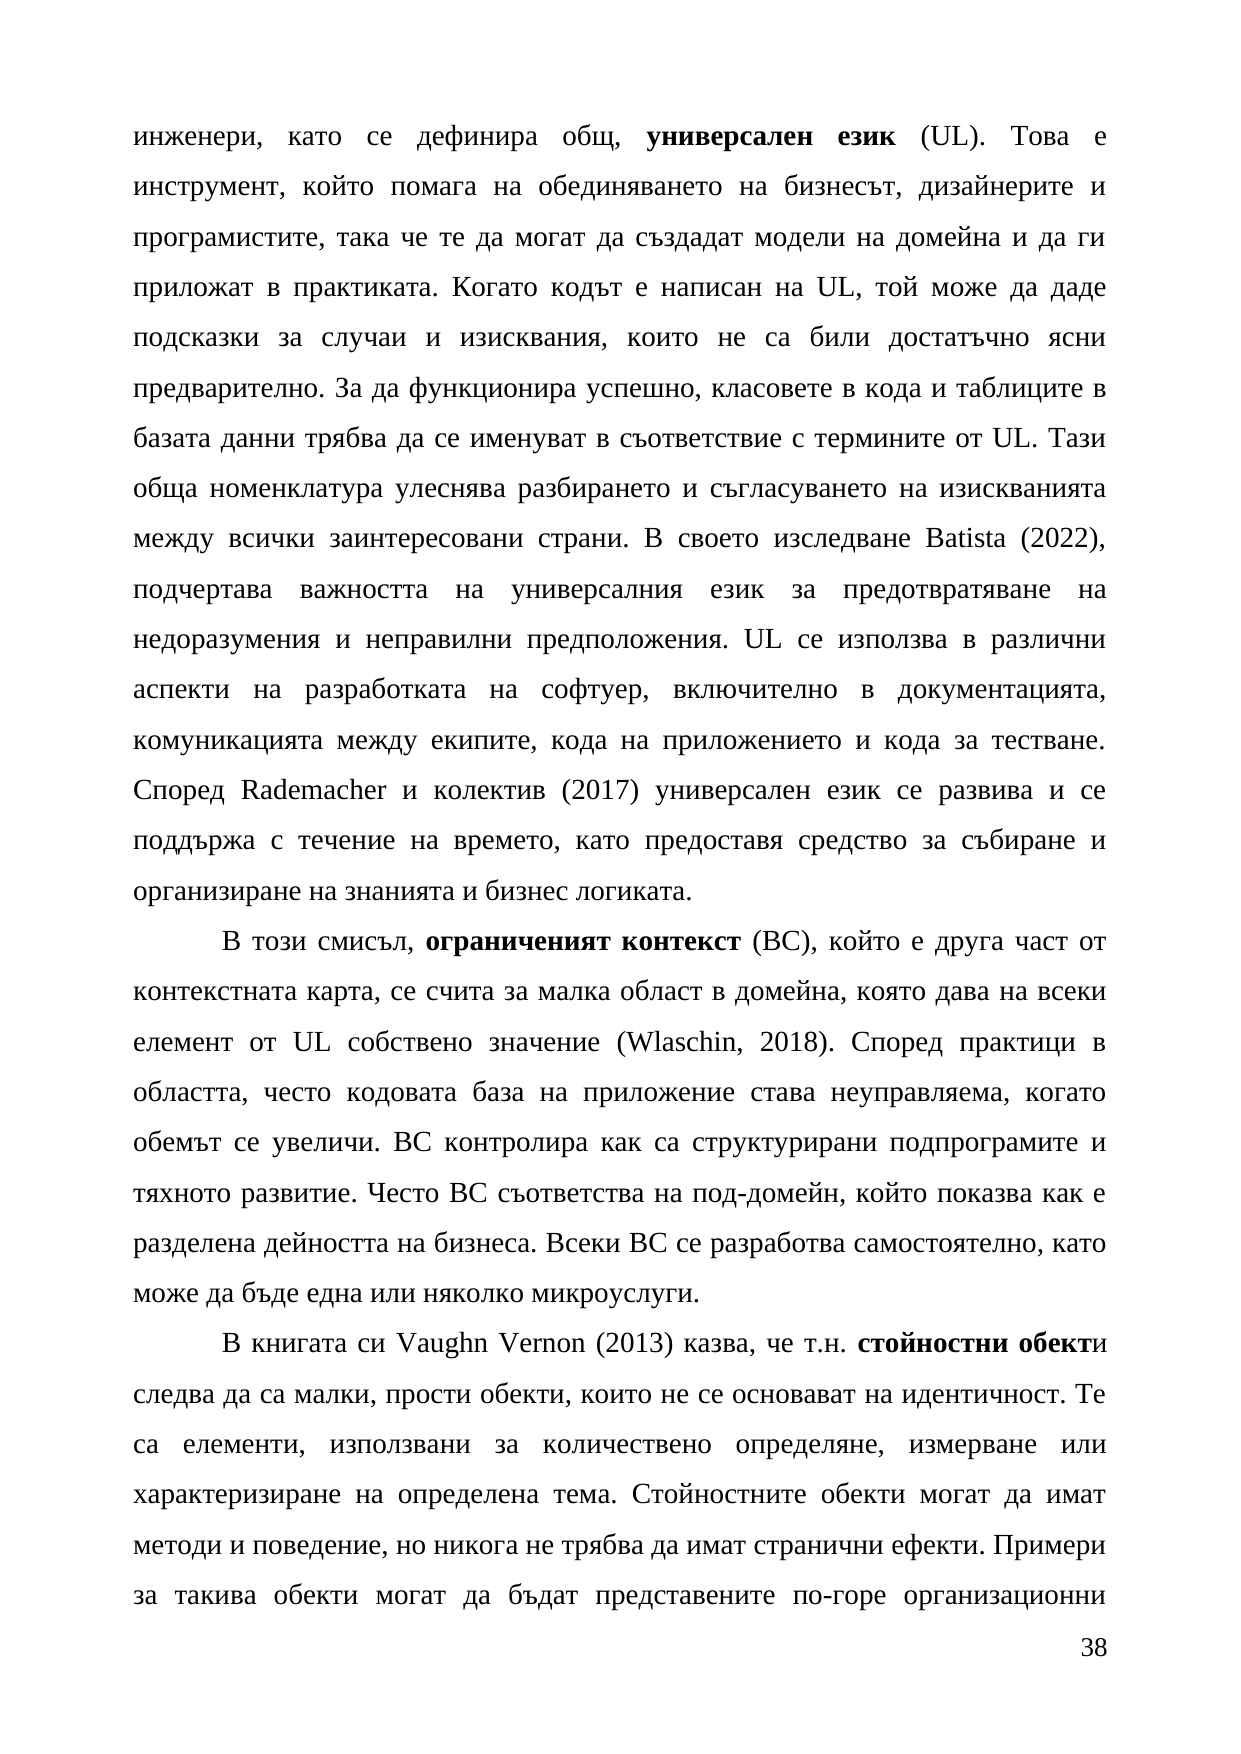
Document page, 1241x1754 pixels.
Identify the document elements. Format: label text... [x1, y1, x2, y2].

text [133, 1326, 1107, 1611]
text В този смисъл, ограниченият контекст (BC), който е друга част от контекстната карта, се счита за малка област в домейна, която дава на всеки елемент от UL собствено значение (Wlaschin, 2018). Според практици в областта, често кодовата база на приложение става неуправляема, когато обемът се увеличи. BC контролира как са структурирани подпрограмите и тяхното развитие. Често BC съответства на под-домейн, който показва как е разделена дейността на бизнеса. Всеки BC се разработва самостоятелно, като може да бъде една или няколко микроуслуги. [133, 923, 1107, 1309]
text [133, 118, 1107, 906]
